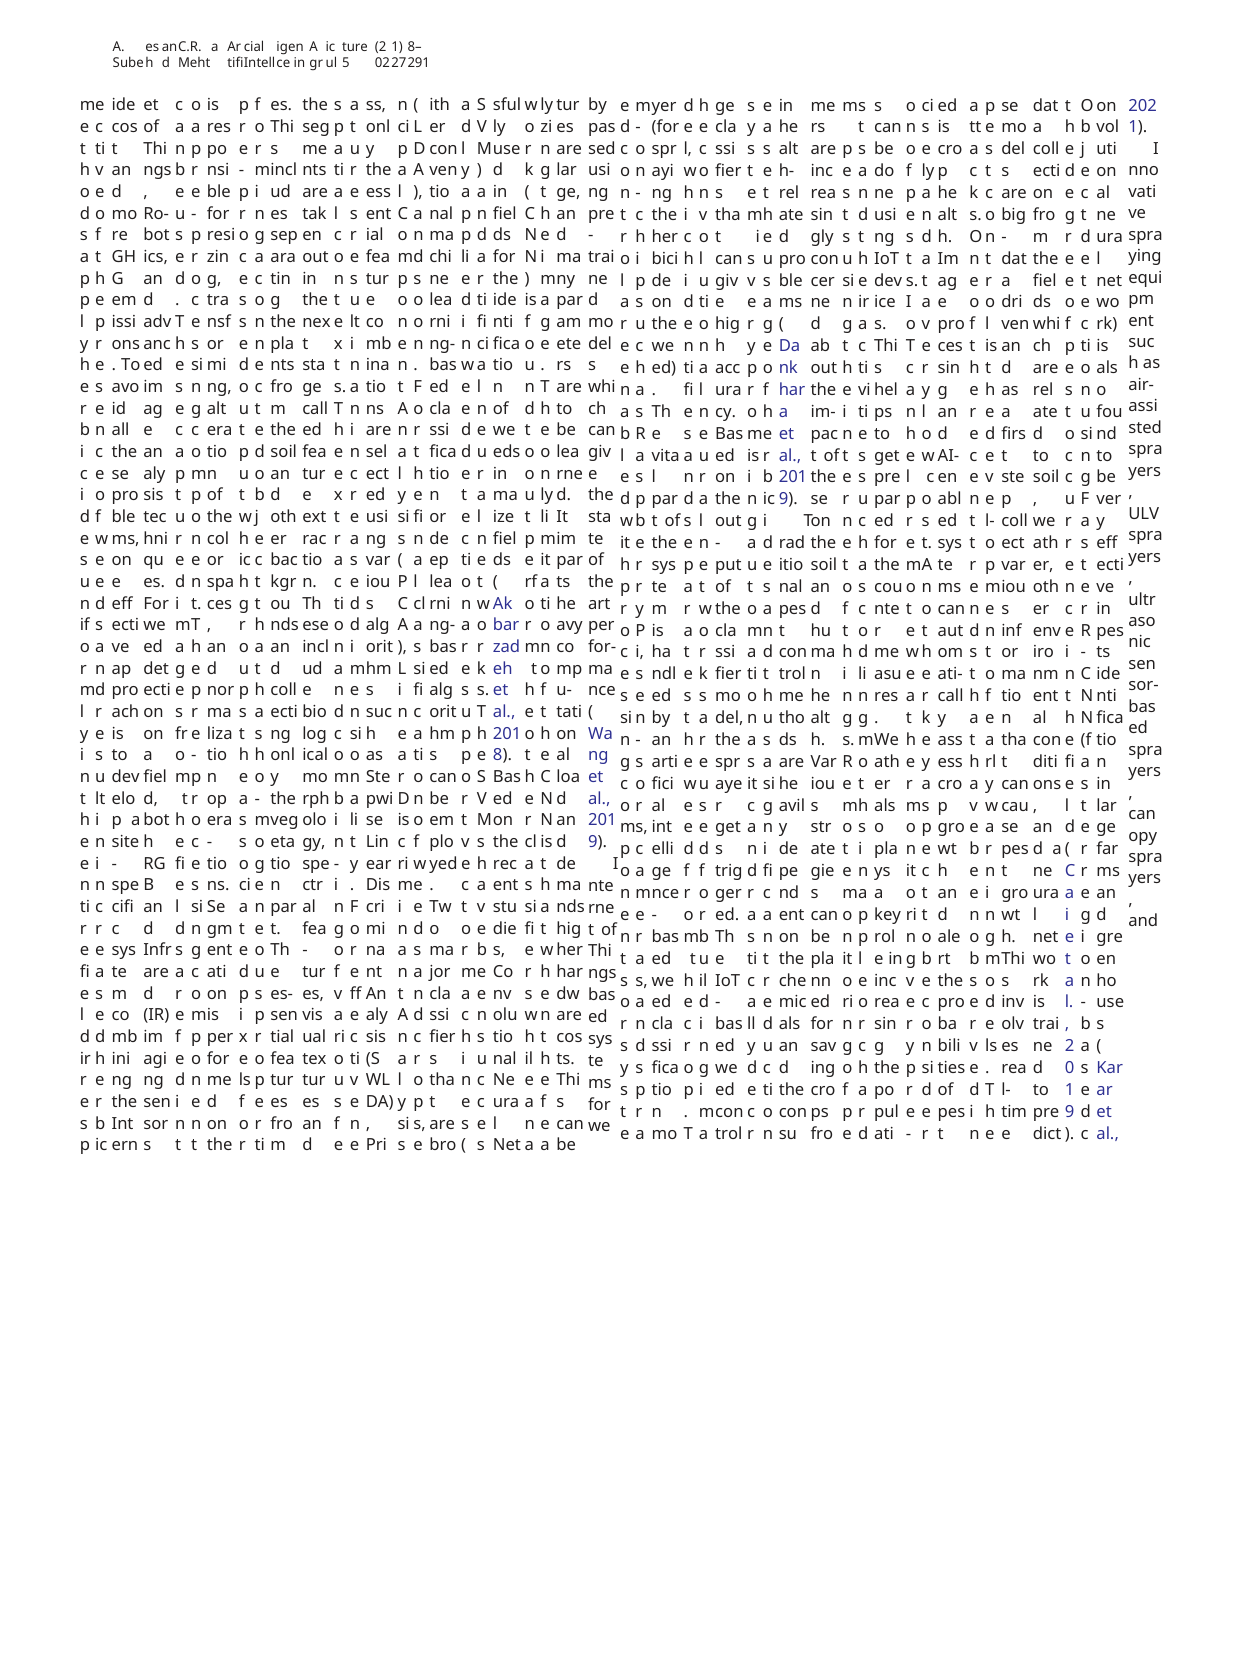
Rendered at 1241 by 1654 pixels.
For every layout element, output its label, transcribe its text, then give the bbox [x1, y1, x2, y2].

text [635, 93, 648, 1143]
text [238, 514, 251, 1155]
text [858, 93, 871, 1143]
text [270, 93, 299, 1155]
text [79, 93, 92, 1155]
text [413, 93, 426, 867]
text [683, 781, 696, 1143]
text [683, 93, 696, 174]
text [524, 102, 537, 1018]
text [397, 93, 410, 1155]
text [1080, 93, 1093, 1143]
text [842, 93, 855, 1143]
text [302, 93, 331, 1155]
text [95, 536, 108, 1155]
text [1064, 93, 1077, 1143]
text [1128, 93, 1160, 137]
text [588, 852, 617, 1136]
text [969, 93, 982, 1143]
text A. Subeesh and C.R. Mehta Artificial Intelligence in Agriculture 5 (2021) 278–291 [112, 38, 440, 70]
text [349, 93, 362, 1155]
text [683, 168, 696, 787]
text Innovative spraying equipment such as air-assisted sprayers, ULV sprayers, ultrasonic sensor-based sprayers, canopy sprayers, and [1128, 137, 1163, 931]
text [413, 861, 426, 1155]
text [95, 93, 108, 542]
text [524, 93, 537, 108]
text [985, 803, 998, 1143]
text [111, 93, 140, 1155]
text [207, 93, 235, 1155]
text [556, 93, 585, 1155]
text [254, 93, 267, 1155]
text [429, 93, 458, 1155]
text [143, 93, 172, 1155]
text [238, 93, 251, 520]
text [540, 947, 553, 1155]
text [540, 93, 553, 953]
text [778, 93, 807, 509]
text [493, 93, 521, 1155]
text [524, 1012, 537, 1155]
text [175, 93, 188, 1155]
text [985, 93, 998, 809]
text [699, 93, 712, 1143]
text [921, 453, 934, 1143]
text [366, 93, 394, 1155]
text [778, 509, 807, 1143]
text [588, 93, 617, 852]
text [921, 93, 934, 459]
